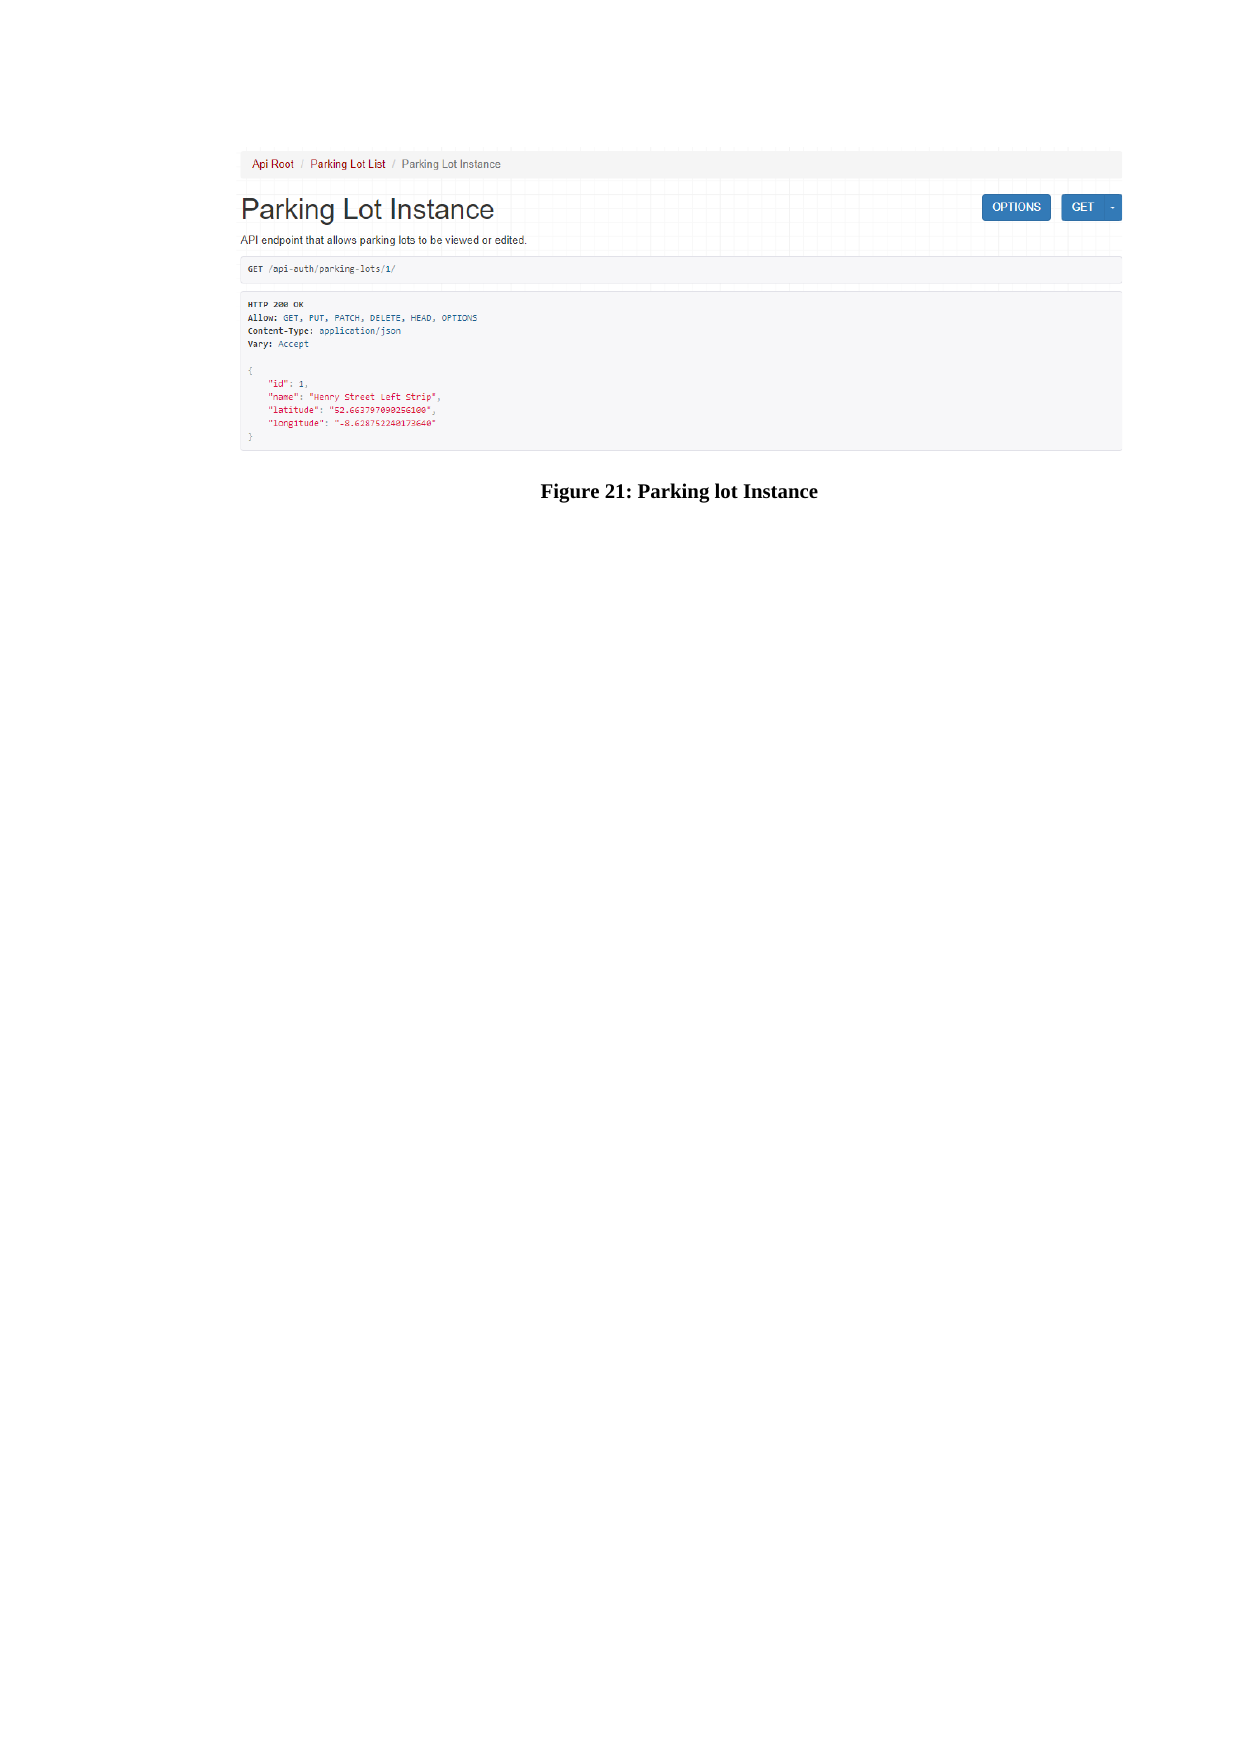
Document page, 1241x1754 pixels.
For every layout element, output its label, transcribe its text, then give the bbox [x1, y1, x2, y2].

picture [236, 147, 1123, 459]
text Figure 22: Parking lot Instance [236, 479, 1122, 503]
